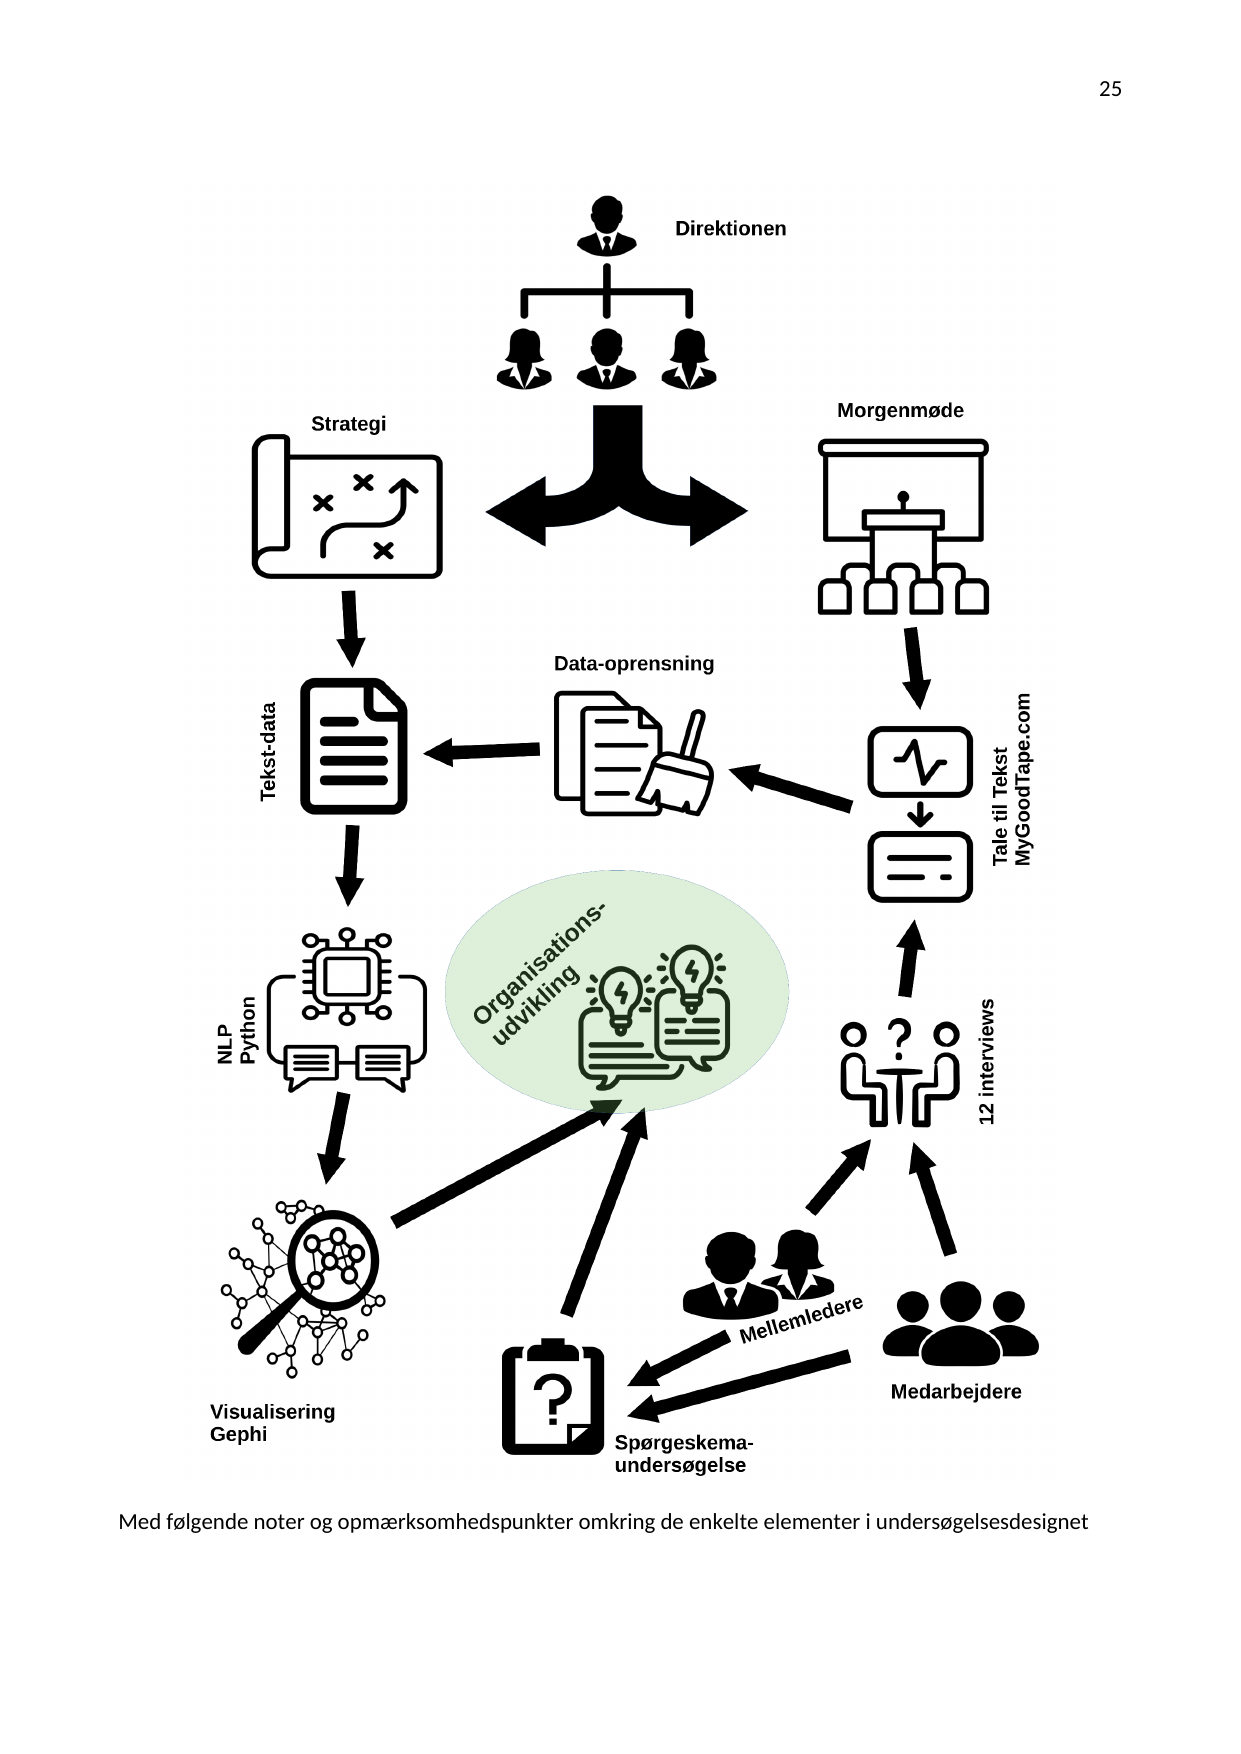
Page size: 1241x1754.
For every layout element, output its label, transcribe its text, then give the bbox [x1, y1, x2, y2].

text Med følgende noter og opmærksomhedspunkter omkring de enkelte elementer i undersøgelsesdesignet [118, 1507, 1122, 1535]
picture [178, 177, 1062, 1489]
